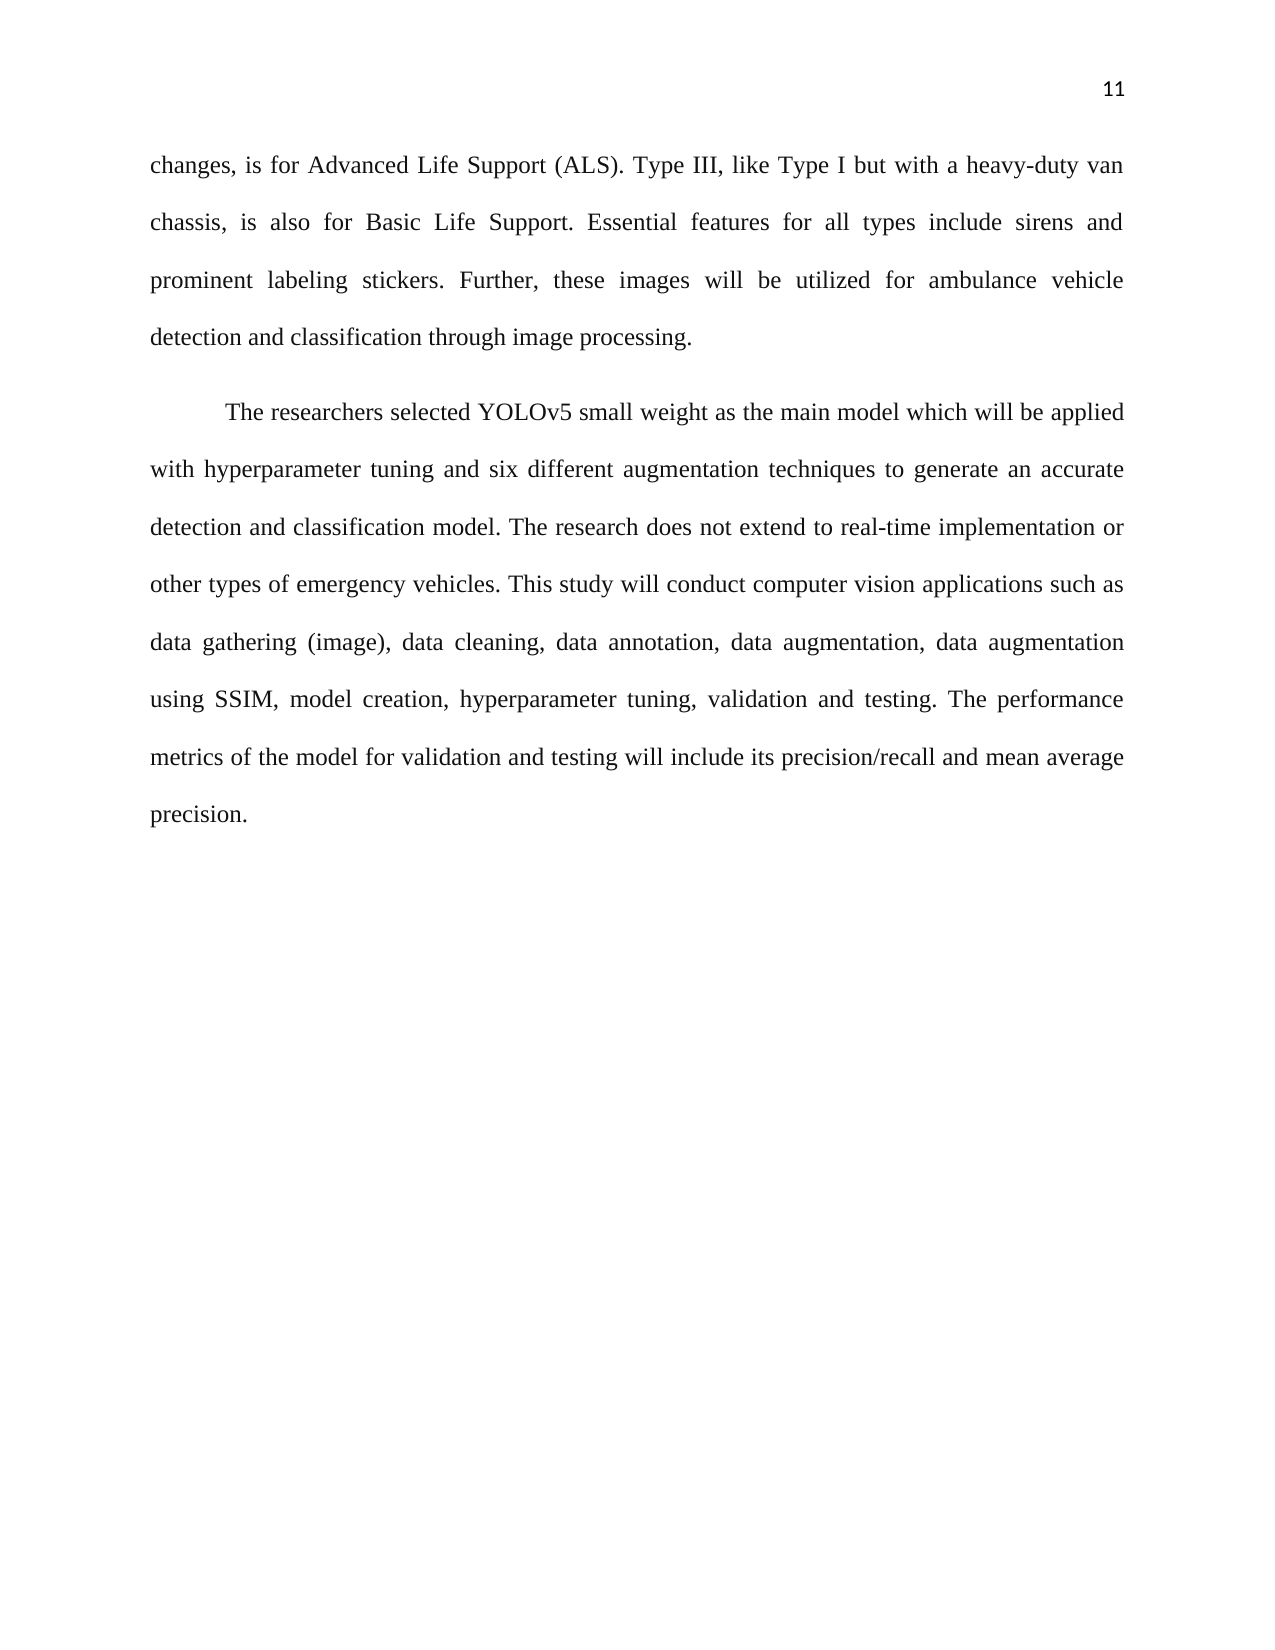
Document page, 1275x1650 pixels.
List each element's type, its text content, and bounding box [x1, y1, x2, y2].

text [150, 150, 1125, 351]
text The researchers selected YOLOv5 small weight as the main model which will be applied with hyperparameter tuning and six different augmentation techniques to generate an accurate detection and classification model. The research does not extend to real-time implementation or other types of emergency vehicles. This study will conduct computer vision applications such as data gathering (image), data cleaning, data annotation, data augmentation, data augmentation using SSIM, model creation, hyperparameter tuning, validation and testing. The performance metrics of the model for validation and testing will include its precision/recall and mean average precision. [150, 397, 1125, 828]
